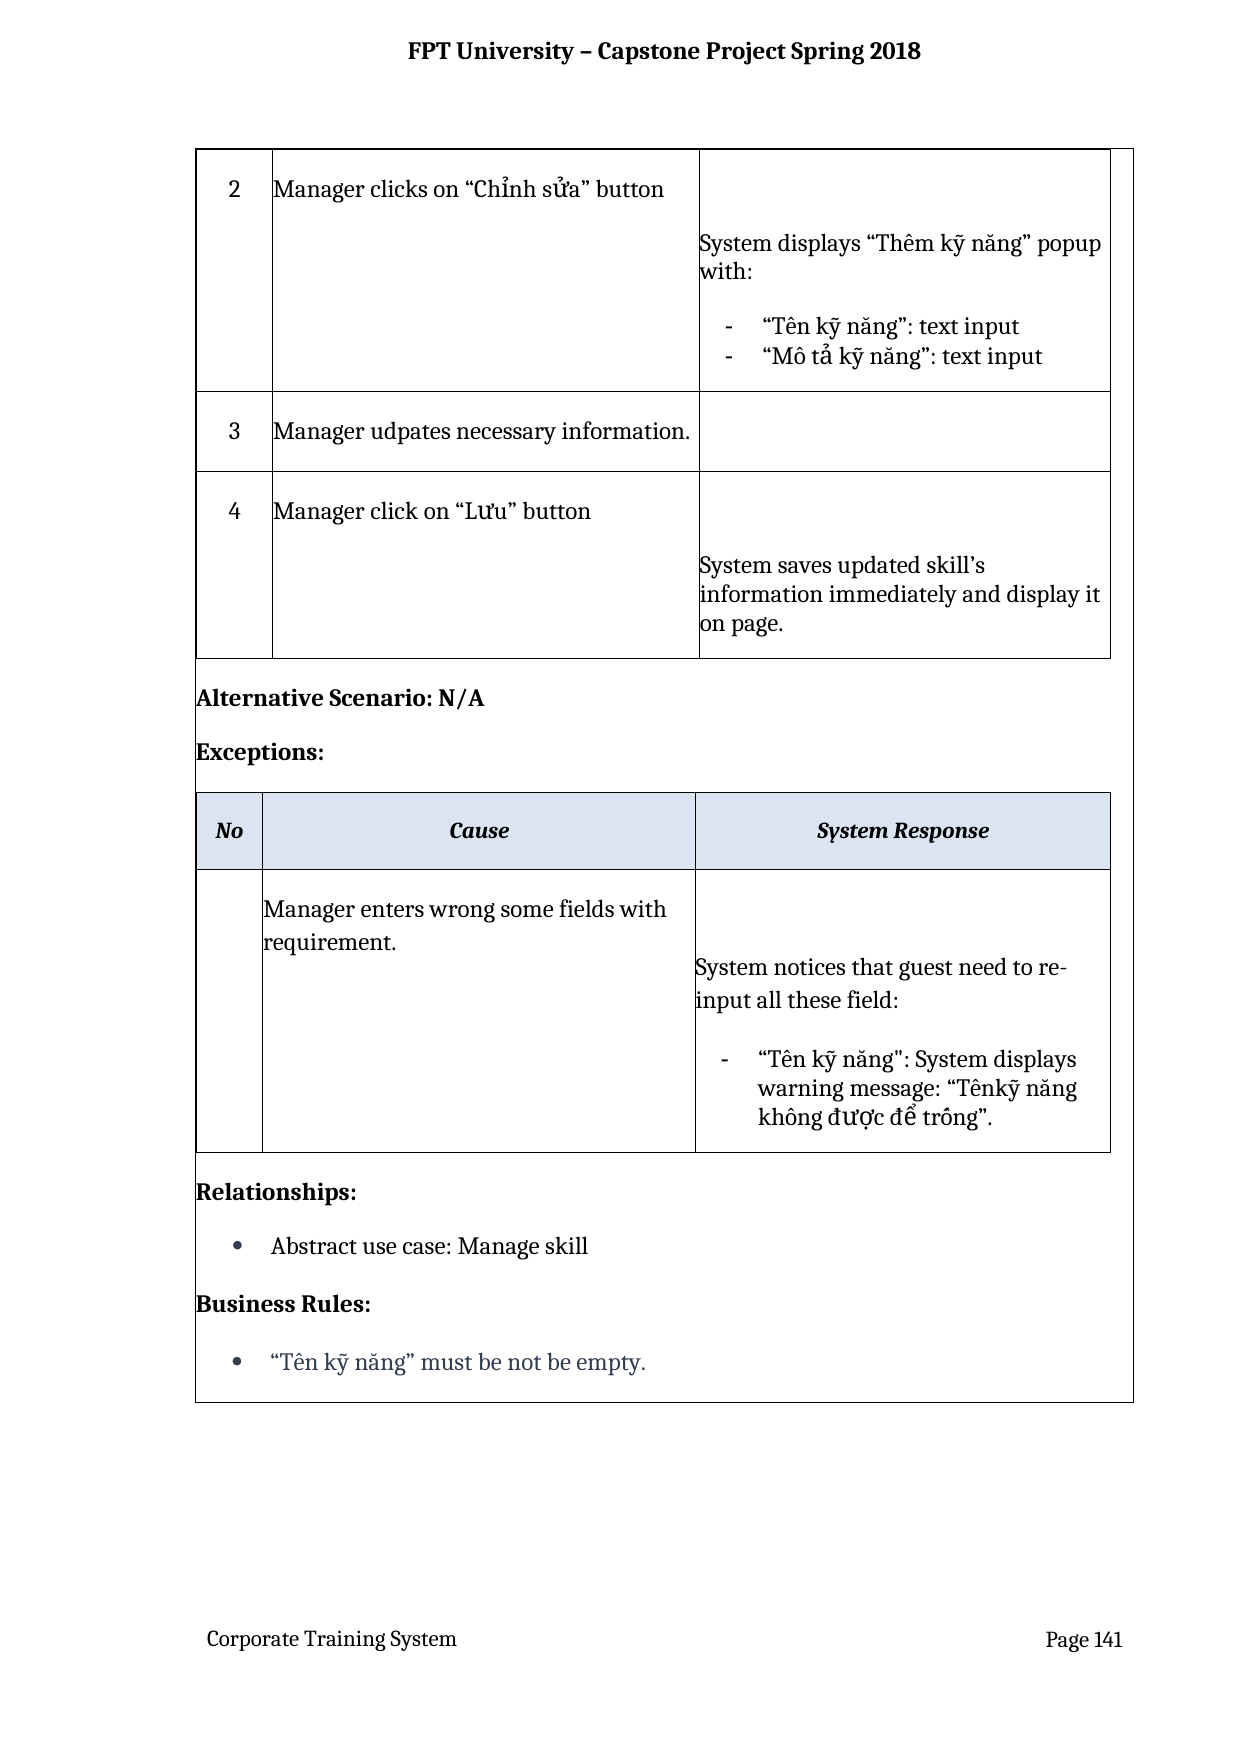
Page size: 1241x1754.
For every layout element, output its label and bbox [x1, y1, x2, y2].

table_cell [196, 149, 1133, 1402]
